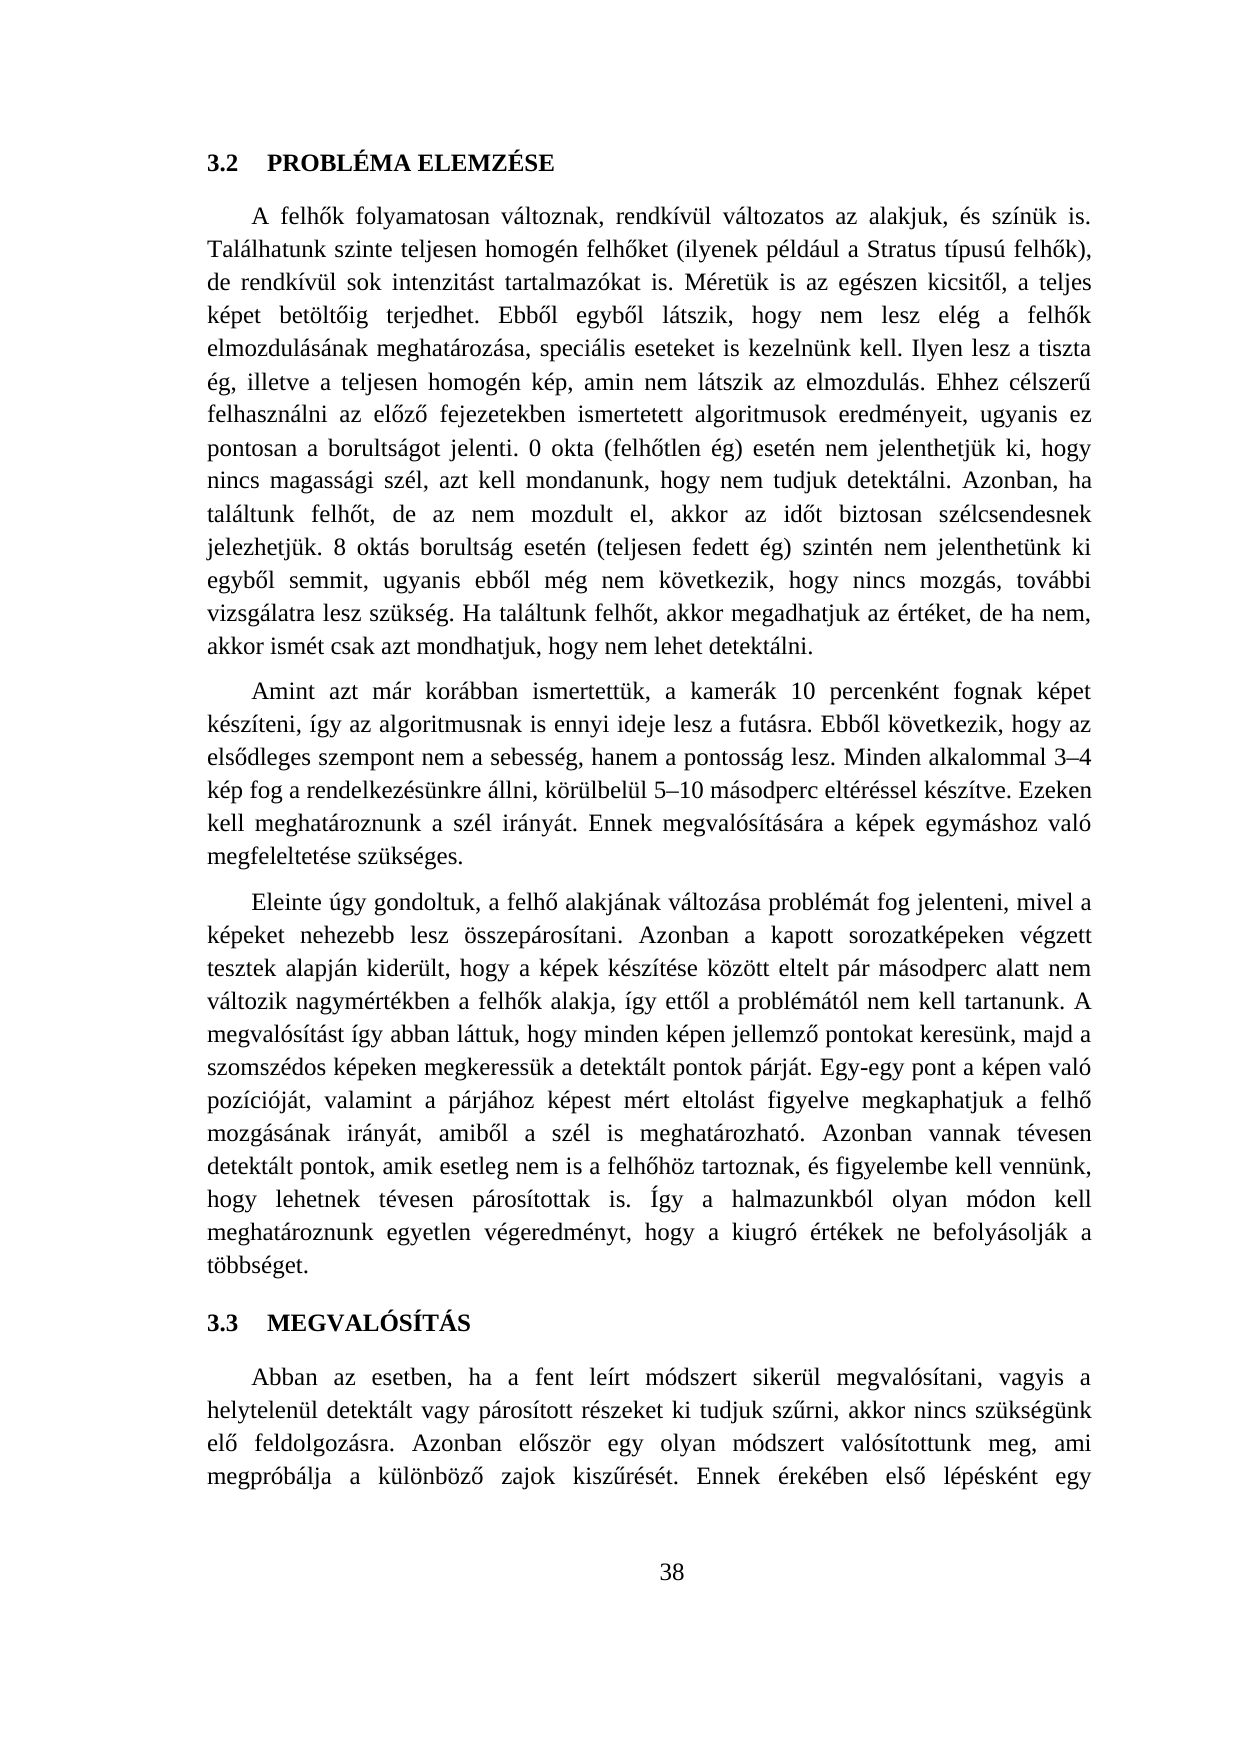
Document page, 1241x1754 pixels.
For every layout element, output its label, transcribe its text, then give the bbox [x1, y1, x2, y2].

subtitle Megvalósítás [207, 1308, 1092, 1337]
text Amint azt már korábban ismertettük, a kamerák 10 percenként fognak képet készíteni, így az algoritmusnak is ennyi ideje lesz a futásra. Ebből következik, hogy az elsődleges szempont nem a sebesség, hanem a pontosság lesz. Minden alkalommal 3–4 kép fog a rendelkezésünkre állni, körülbelül 5–10 másodperc eltéréssel készítve. Ezeken kell meghatároznunk a szél irányát. Ennek megvalósítására a képek egymáshoz való megfeleltetése szükséges. [207, 676, 1092, 870]
text A felhők folyamatosan változnak, rendkívül változatos az alakjuk, és színük is. Találhatunk szinte teljesen homogén felhőket (ilyenek például a Stratus típusú felhők), de rendkívül sok intenzitást tartalmazókat is. Méretük is az egészen kicsitől, a teljes képet betöltőig terjedhet. Ebből egyből látszik, hogy nem lesz elég a felhők elmozdulásának meghatározása, speciális eseteket is kezelnünk kell. Ilyen lesz a tiszta ég, illetve a teljesen homogén kép, amin nem látszik az elmozdulás. Ehhez célszerű felhasználni az előző fejezetekben ismertetett algoritmusok eredményeit, ugyanis ez pontosan a borultságot jelenti. 0 okta (felhőtlen ég) esetén nem jelenthetjük ki, hogy nincs magassági szél, azt kell mondanunk, hogy nem tudjuk detektálni. Azonban, ha találtunk felhőt, de az nem mozdult el, akkor az időt biztosan szélcsendesnek jelezhetjük. 8 oktás borultság esetén (teljesen fedett ég) szintén nem jelenthetünk ki egyből semmit, ugyanis ebből még nem következik, hogy nincs mozgás, további vizsgálatra lesz szükség. Ha találtunk felhőt, akkor megadhatjuk az értéket, de ha nem, akkor ismét csak azt mondhatjuk, hogy nem lehet detektálni. [207, 201, 1092, 659]
subtitle Probléma elemzése [207, 148, 1092, 176]
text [207, 1362, 1092, 1490]
text Eleinte úgy gondoltuk, a felhő alakjának változása problémát fog jelenteni, mivel a képeket nehezebb lesz összepárosítani. Azonban a kapott sorozatképeken végzett tesztek alapján kiderült, hogy a képek készítése között eltelt pár másodperc alatt nem változik nagymértékben a felhők alakja, így ettől a problémától nem kell tartanunk. A megvalósítást így abban láttuk, hogy minden képen jellemző pontokat keresünk, majd a szomszédos képeken megkeressük a detektált pontok párját. Egy-egy pont a képen való pozícióját, valamint a párjához képest mért eltolást figyelve megkaphatjuk a felhő mozgásának irányát, amiből a szél is meghatározható. Azonban vannak tévesen detektált pontok, amik esetleg nem is a felhőhöz tartoznak, és figyelembe kell vennünk, hogy lehetnek tévesen párosítottak is. Így a halmazunkból olyan módon kell meghatároznunk egyetlen végeredményt, hogy a kiugró értékek ne befolyásolják a többséget. [207, 887, 1092, 1279]
